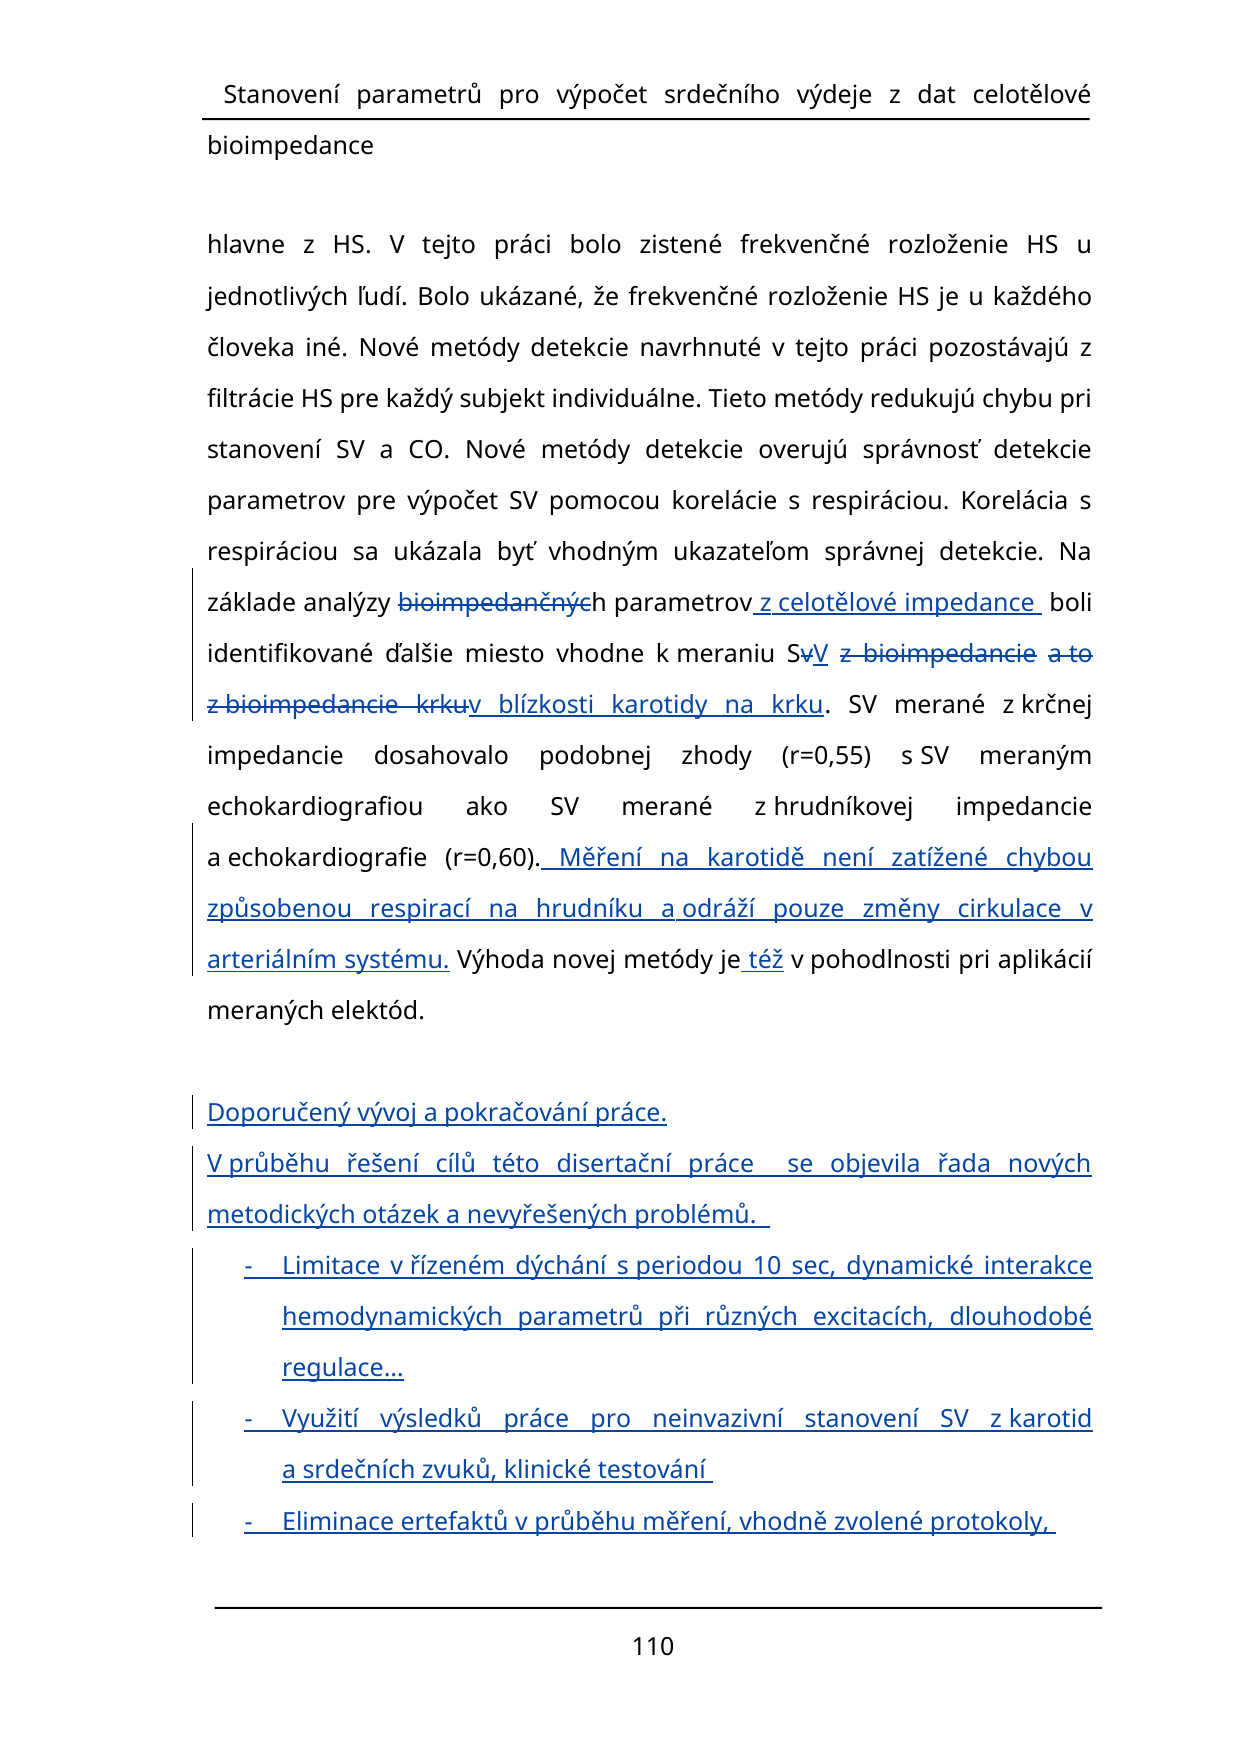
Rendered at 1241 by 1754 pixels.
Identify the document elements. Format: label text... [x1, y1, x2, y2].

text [207, 227, 1092, 919]
